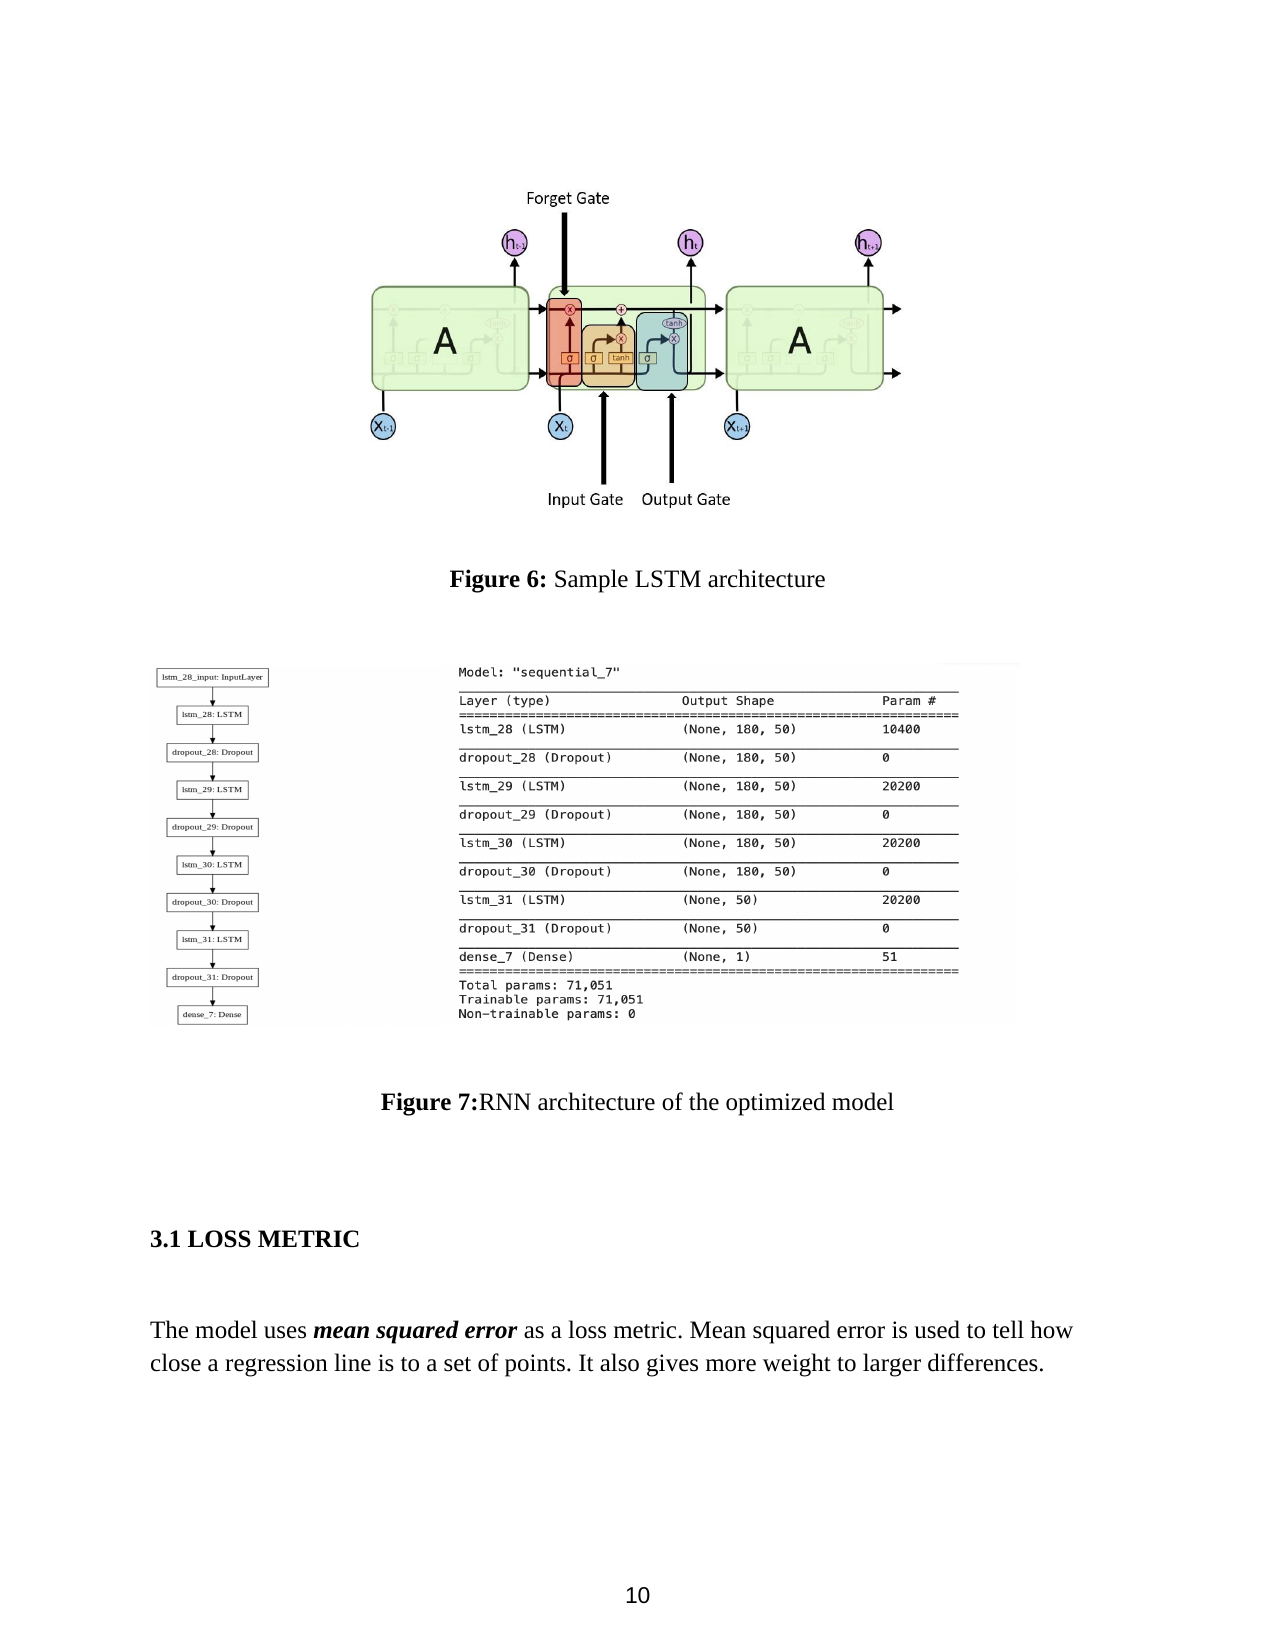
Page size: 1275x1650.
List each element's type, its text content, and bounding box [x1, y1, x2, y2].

text Figure 6: Sample LSTM architecture [150, 564, 1125, 593]
text The model uses mean squared error as a loss metric. Mean squared error is used to tell how close a regression line is to a set of points. It also gives more weight to larger differences. [150, 1315, 1125, 1377]
picture [150, 663, 1021, 1026]
text 3.1 LOSS METRIC [150, 1224, 1125, 1252]
text Figure 7:RNN architecture of the optimized model [150, 1087, 1125, 1116]
picture [332, 150, 943, 560]
